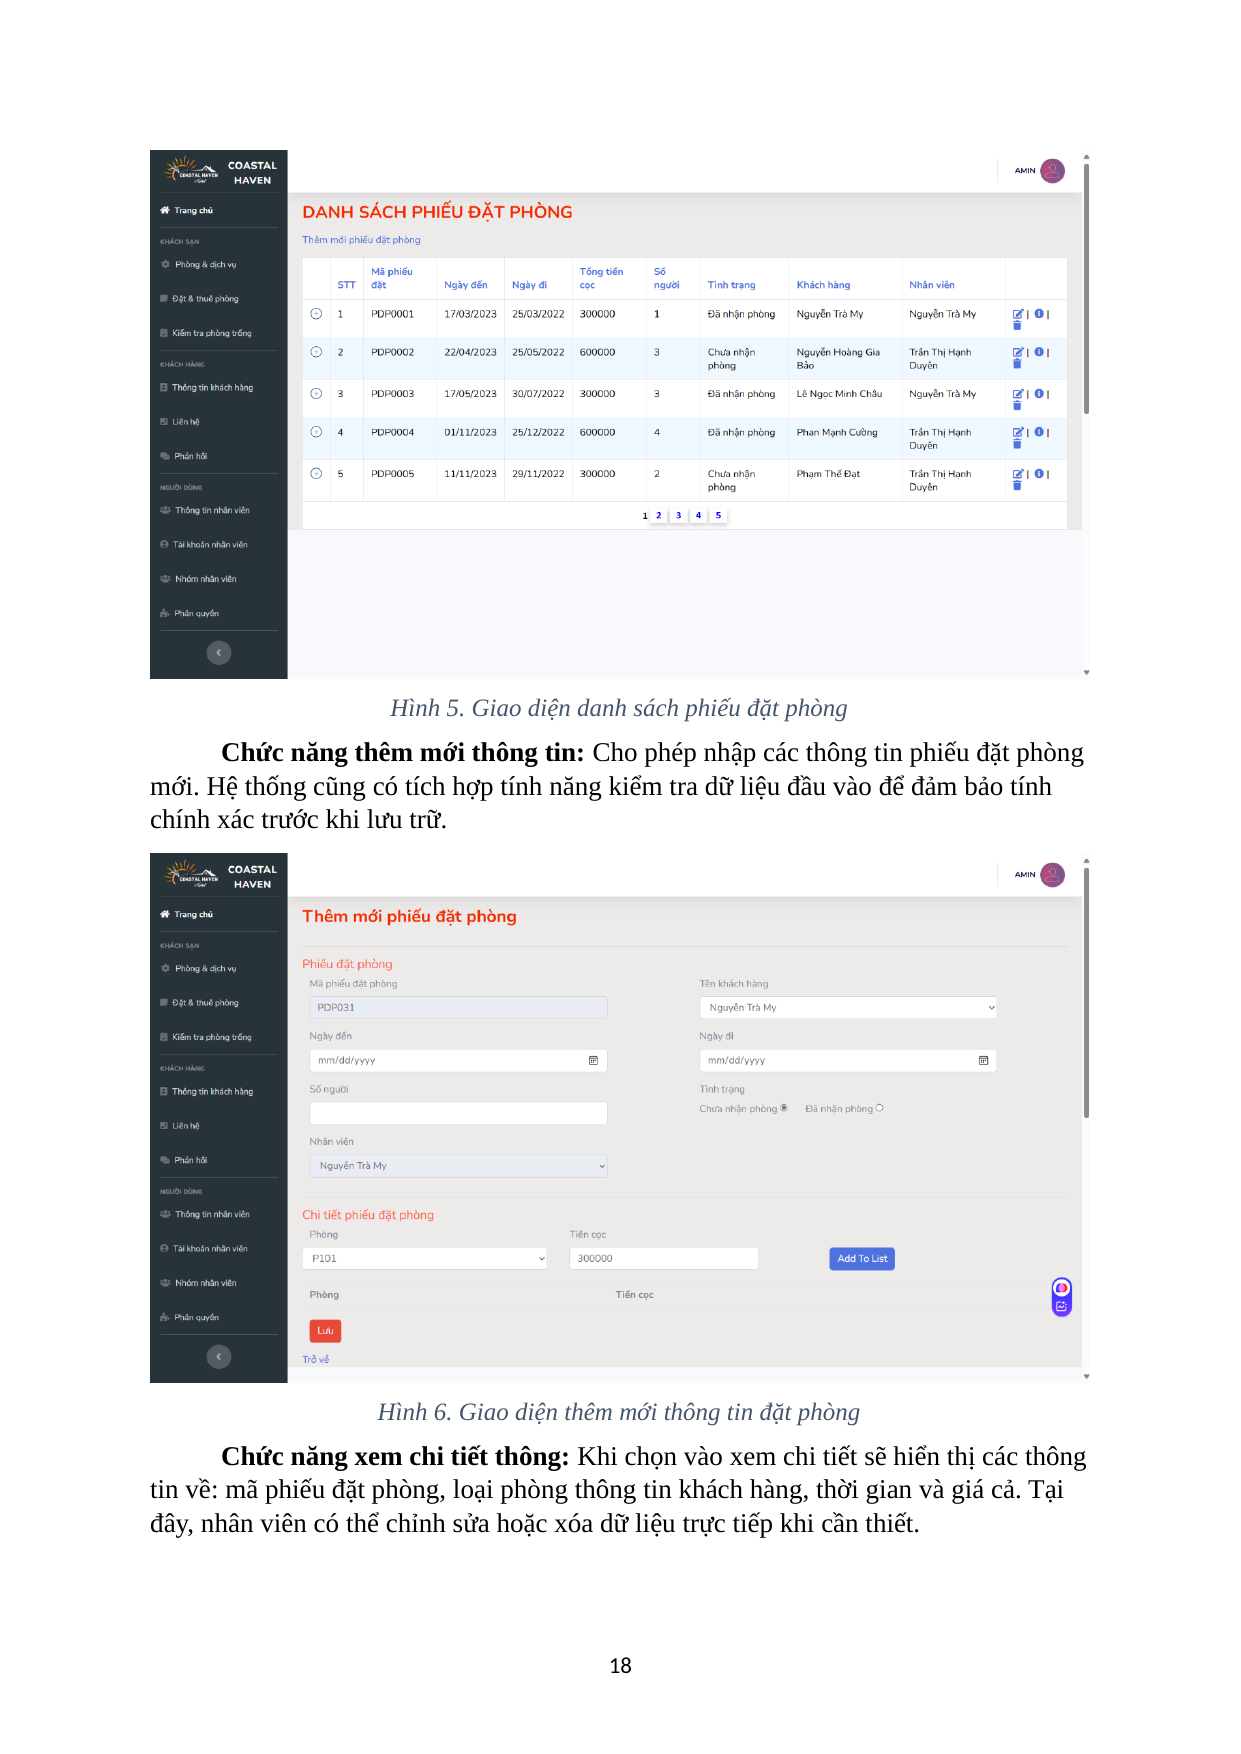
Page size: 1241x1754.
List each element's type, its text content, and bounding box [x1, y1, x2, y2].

picture [150, 853, 1091, 1383]
text Chức năng xem chi tiết thông: Khi chọn vào xem chi tiết sẽ hiển thị các thông tin về: mã phiếu đặt phòng, loại phòng thông tin khách hàng, thời gian và giá cả. Tại đây, nhân viên có thể chỉnh sửa hoặc xóa dữ liệu trực tiếp khi cần thiết. [150, 1440, 1090, 1538]
picture [150, 150, 1091, 679]
text Chức năng thêm mới thông tin: Cho phép nhập các thông tin phiếu đặt phòng mới. Hệ thống cũng có tích hợp tính năng kiểm tra dữ liệu đầu vào để đảm bảo tính chính xác trước khi lưu trữ. [150, 736, 1090, 834]
